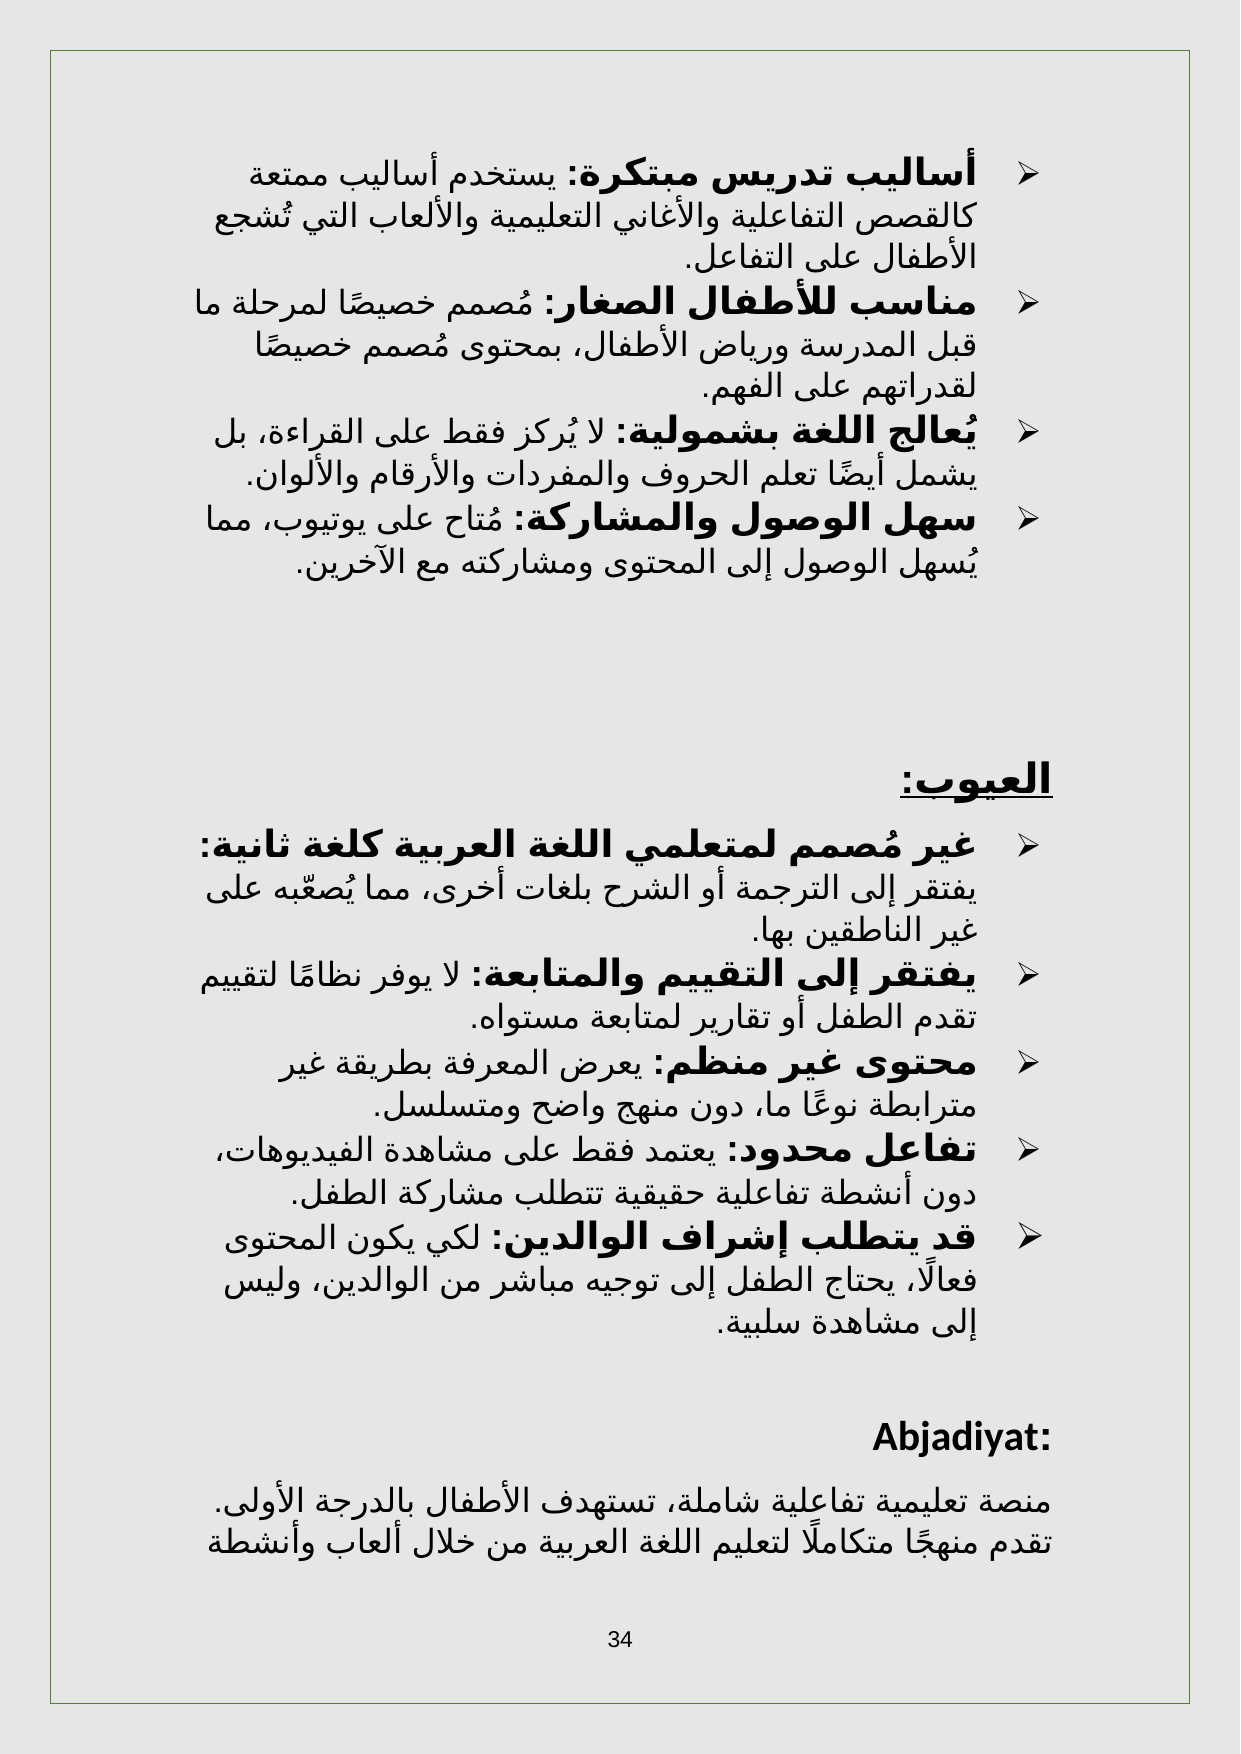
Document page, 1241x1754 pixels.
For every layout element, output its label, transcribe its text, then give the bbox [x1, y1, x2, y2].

text :Abjadiyat [187, 1409, 1053, 1460]
list يُعالج اللغة بشمولية: لا يُركز فقط على القراءة، بل يشمل أيضًا تعلم الحروف والمفردات والأرقام والألوان. [187, 408, 1015, 493]
list قد يتطلب إشراف الوالدين: لكي يكون المحتوى فعالًا، يحتاج الطفل إلى توجيه مباشر من الوالدين، وليس إلى مشاهدة سلبية. [187, 1214, 1015, 1340]
text العيوب: [187, 754, 1053, 802]
list يفتقر إلى التقييم والمتابعة: لا يوفر نظامًا لتقييم تقدم الطفل أو تقارير لمتابعة مستواه. [187, 951, 1015, 1036]
list محتوى غير منظم: يعرض المعرفة بطريقة غير مترابطة نوعًا ما، دون منهج واضح ومتسلسل. [187, 1039, 1015, 1123]
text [187, 1481, 1053, 1561]
list تفاعل محدود: يعتمد فقط على مشاهدة الفيديوهات، دون أنشطة تفاعلية حقيقية تتطلب مشاركة الطفل. [187, 1127, 1015, 1211]
list سهل الوصول والمشاركة: مُتاح على يوتيوب، مما يُسهل الوصول إلى المحتوى ومشاركته مع الآخرين. [187, 496, 1015, 580]
list أساليب تدريس مبتكرة: يستخدم أساليب ممتعة كالقصص التفاعلية والأغاني التعليمية والألعاب التي تُشجع الأطفال على التفاعل. [187, 150, 1015, 276]
list مناسب للأطفال الصغار: مُصمم خصيصًا لمرحلة ما قبل المدرسة ورياض الأطفال، بمحتوى مُصمم خصيصًا لقدراتهم على الفهم. [187, 279, 1015, 405]
list غير مُصمم لمتعلمي اللغة العربية كلغة ثانية: يفتقر إلى الترجمة أو الشرح بلغات أخرى، مما يُصعّبه على غير الناطقين بها. [187, 822, 1015, 948]
